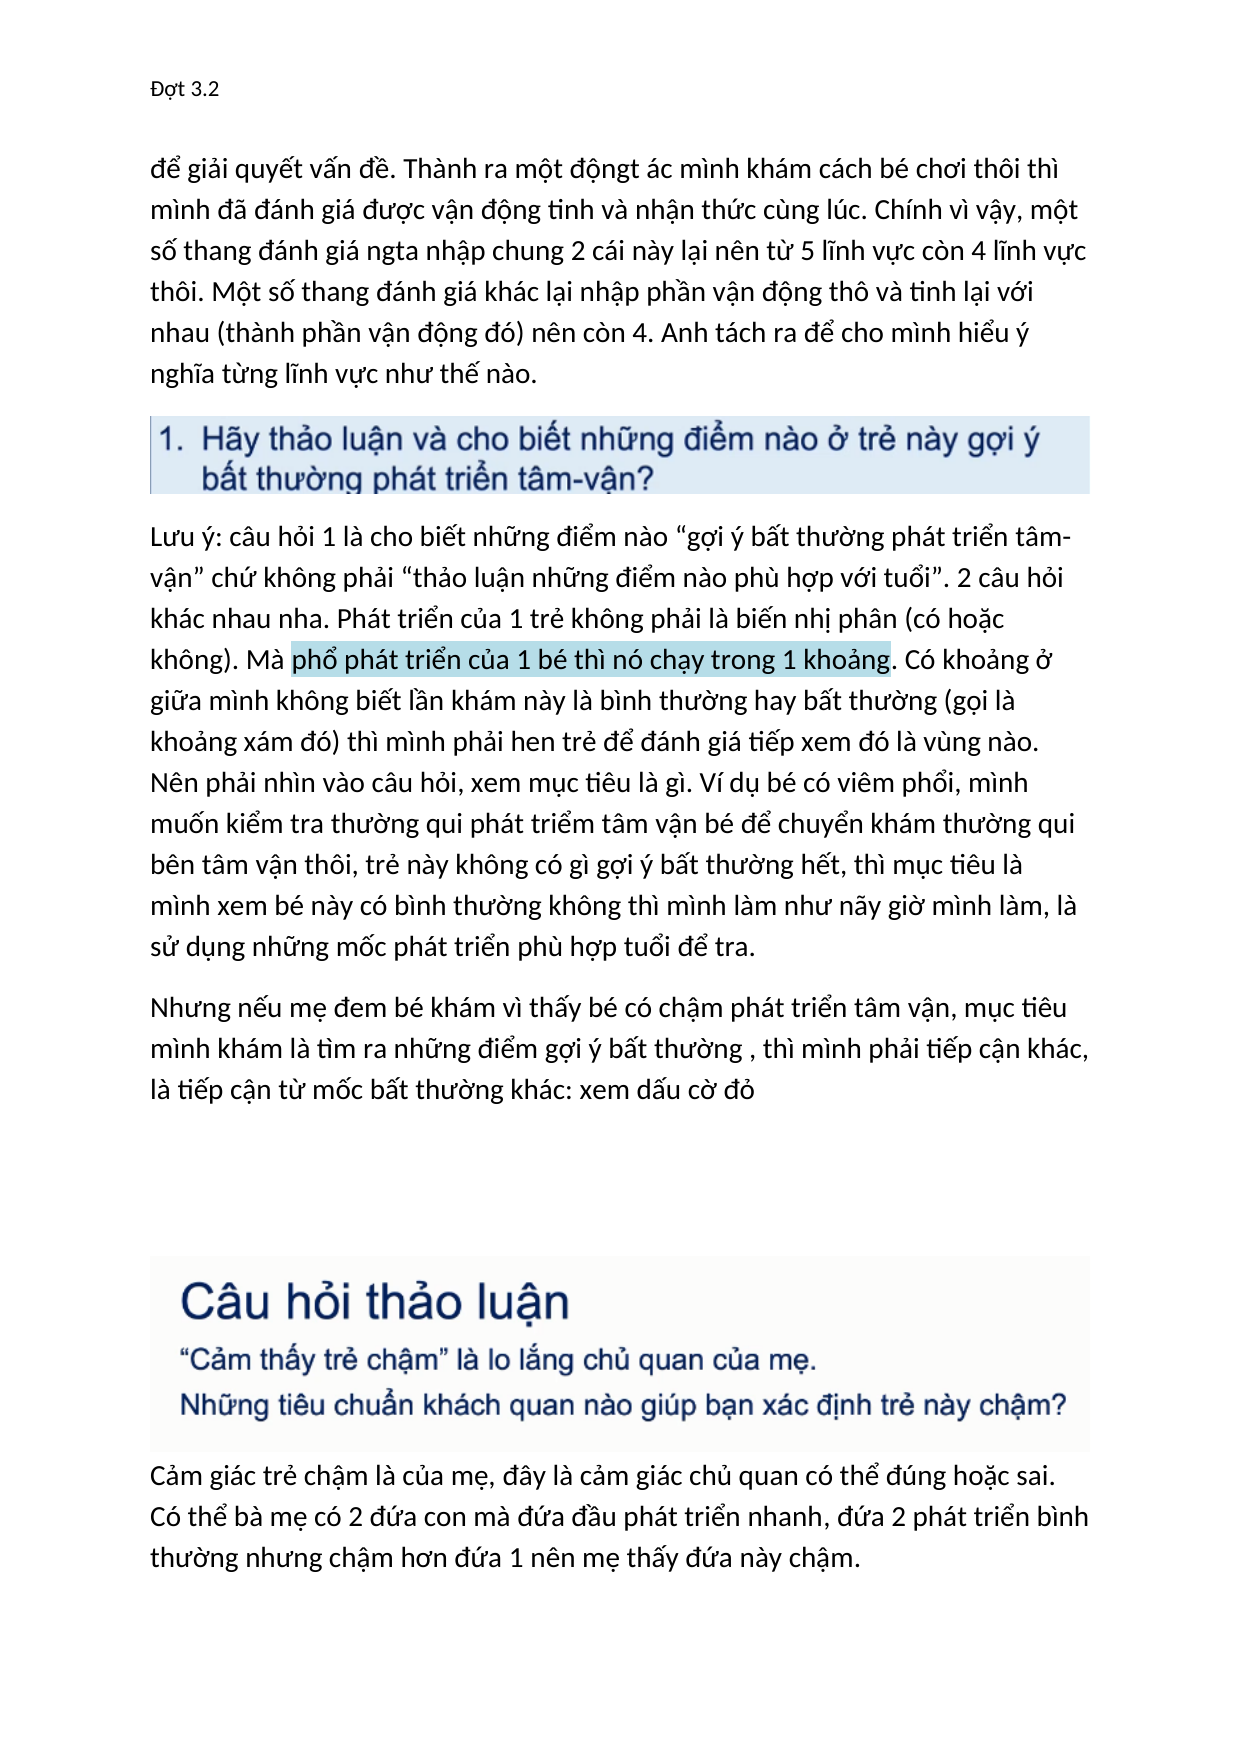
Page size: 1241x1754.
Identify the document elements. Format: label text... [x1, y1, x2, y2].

text Nhưng nếu mẹ đem bé khám vì thấy bé có chậm phát triển tâm vận, mục tiêu mình khám là tìm ra những điểm gợi ý bất thường , thì mình phải tiếp cận khác, là tiếp cận từ mốc bất thường khác: xem dấu cờ đỏ [150, 989, 1090, 1107]
picture [150, 1256, 1091, 1452]
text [150, 150, 1090, 390]
text Cảm giác trẻ chậm là của mẹ, đây là cảm giác chủ quan có thể đúng hoặc sai. Có thể bà mẹ có 2 đứa con mà đứa đầu phát triển nhanh, đứa 2 phát triển bình thường nhưng chậm hơn đứa 1 nên mẹ thấy đứa này chậm. [150, 1452, 1090, 1575]
picture [150, 416, 1091, 494]
text Lưu ý: câu hỏi 1 là cho biết những điểm nào “gợi ý bất thường phát triển tâm-vận” chứ không phải “thảo luận những điểm nào phù hợp với tuổi”. 2 câu hỏi khác nhau nha. Phát triển của 1 trẻ không phải là biến nhị phân (có hoặc không). Mà phổ phát triển của 1 bé thì nó chạy trong 1 khoảng. Có khoảng ở giữa mình không biết lần khám này là bình thường hay bất thường (gọi là khoảng xám đó) thì mình phải hen trẻ để đánh giá tiếp xem đó là vùng nào. Nên phải nhìn vào câu hỏi, xem mục tiêu là gì. Ví dụ bé có viêm phổi, mình muốn kiểm tra thường qui phát triểm tâm vận bé để chuyển khám thường qui bên tâm vận thôi, trẻ này không có gì gợi ý bất thường hết, thì mục tiêu là mình xem bé này có bình thường không thì mình làm như nãy giờ mình làm, là sử dụng những mốc phát triển phù hợp tuổi để tra. [150, 518, 1090, 963]
